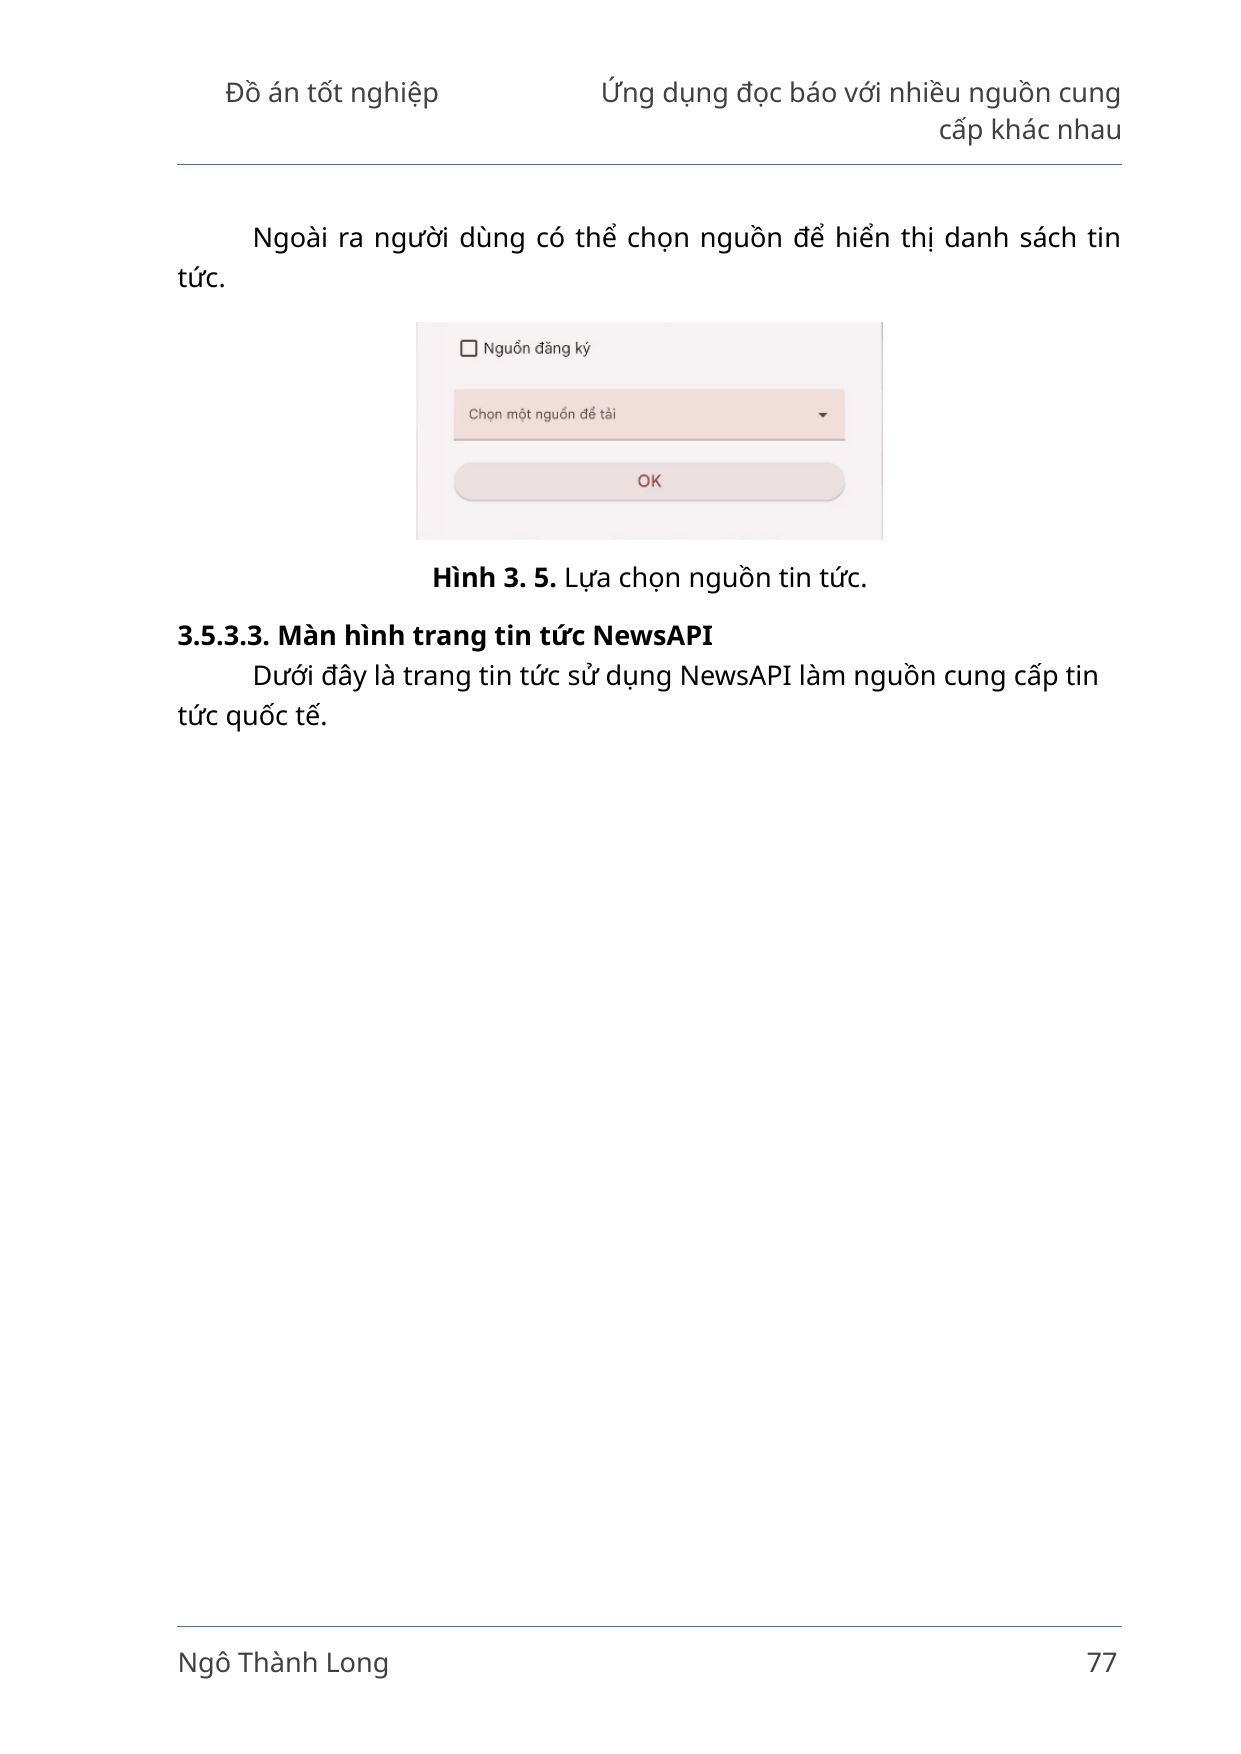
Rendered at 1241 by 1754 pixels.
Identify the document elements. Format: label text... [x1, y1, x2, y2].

subtitle 3.5.3.3. Màn hình trang tin tức NewsAPI [177, 616, 1122, 653]
text Dưới đây là trang tin tức sử dụng NewsAPI làm nguồn cung cấp tin tức quốc tế. [177, 656, 1122, 733]
text Ngoài ra người dùng có thể chọn nguồn để hiển thị danh sách tin tức. [177, 218, 1122, 295]
text Hình 3. 5. Lựa chọn nguồn tin tức. [177, 559, 1122, 596]
picture [416, 322, 883, 540]
